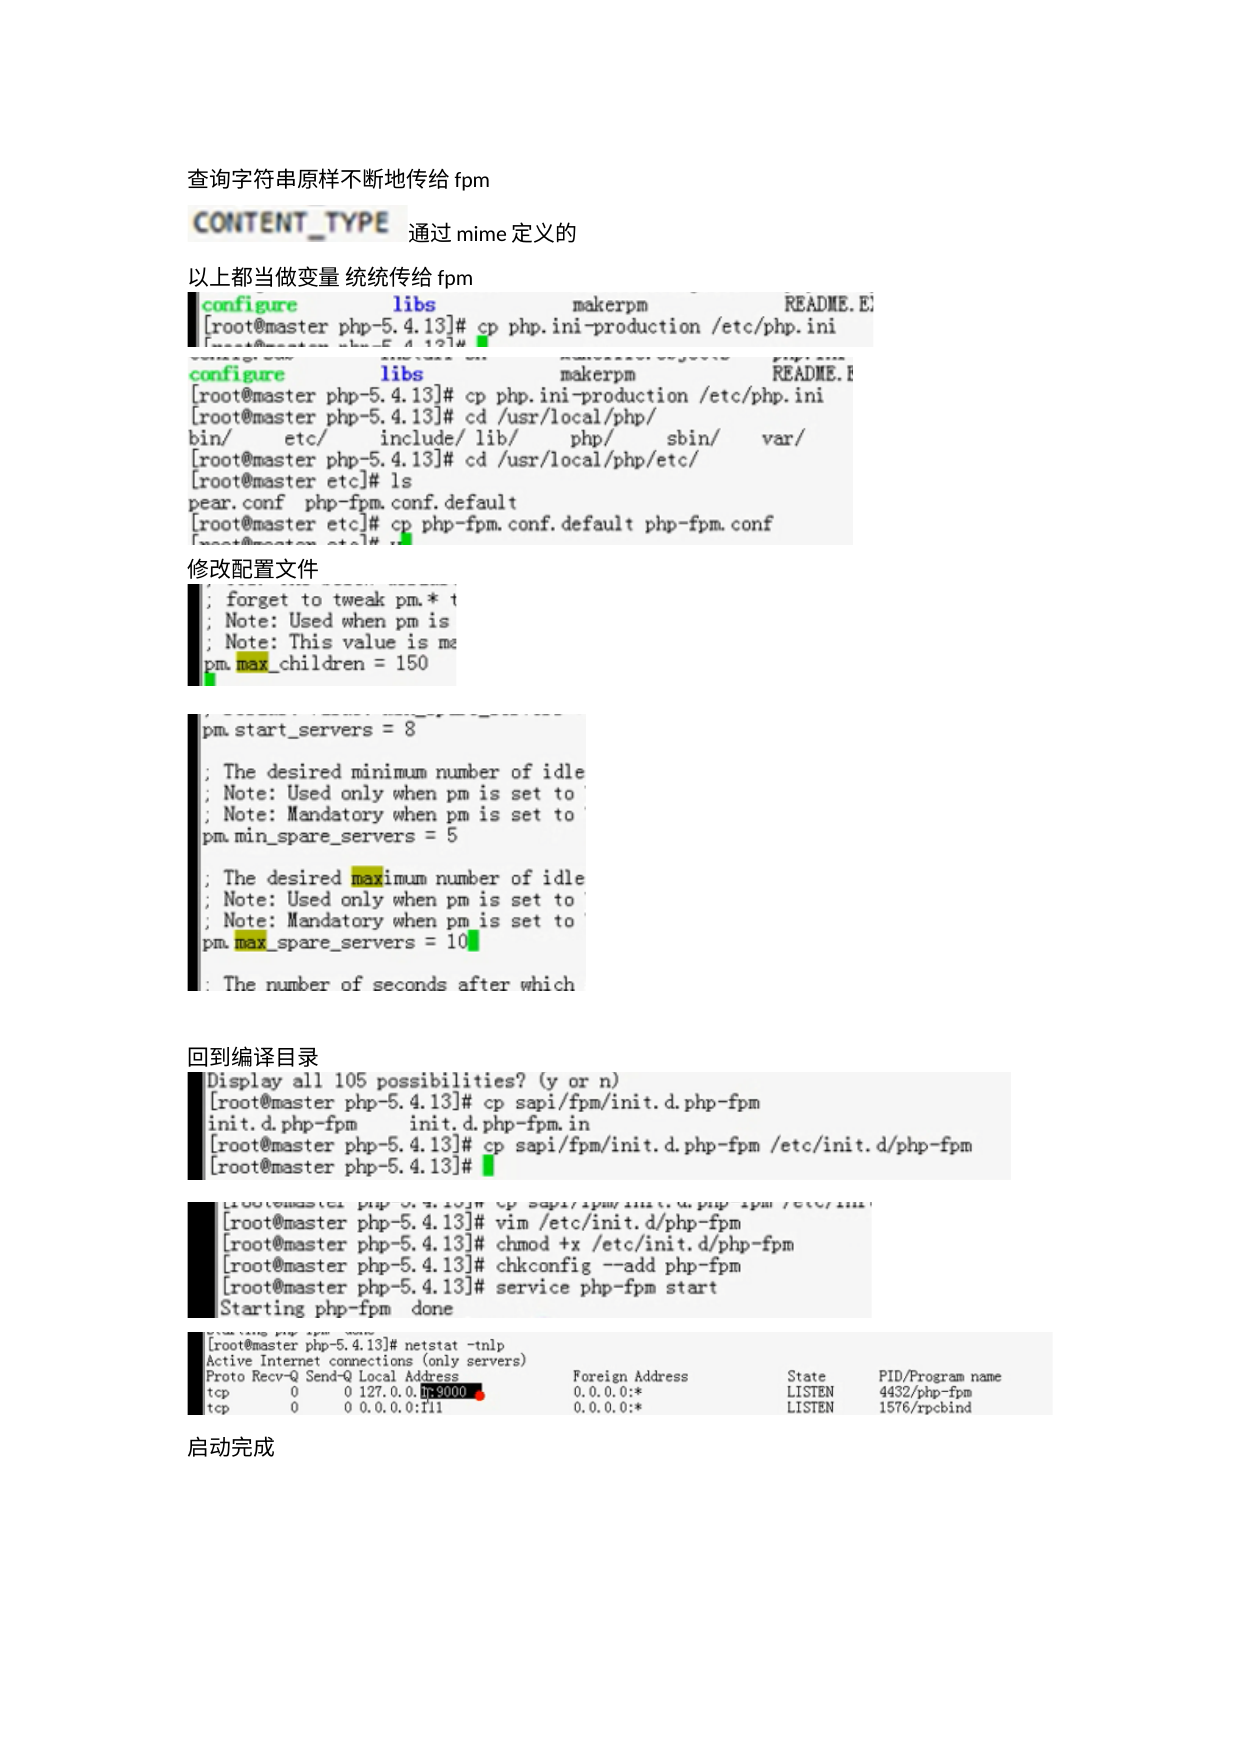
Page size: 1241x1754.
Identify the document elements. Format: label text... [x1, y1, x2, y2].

text 以上都当做变量 统统传给fpm [187, 259, 1053, 292]
picture [187, 357, 853, 545]
text 回到编译目录 [187, 1039, 1053, 1072]
text 修改配置文件 [187, 552, 1053, 584]
picture [187, 1332, 1053, 1415]
picture [187, 714, 586, 991]
picture [187, 584, 457, 686]
picture [187, 205, 408, 242]
picture [187, 1072, 1011, 1180]
text 通过mime定义的 [187, 194, 1053, 259]
text 查询字符串原样不断地传给fpm [187, 162, 1053, 194]
text 启动完成 [187, 1429, 1053, 1462]
picture [187, 292, 874, 347]
picture [187, 1202, 872, 1318]
